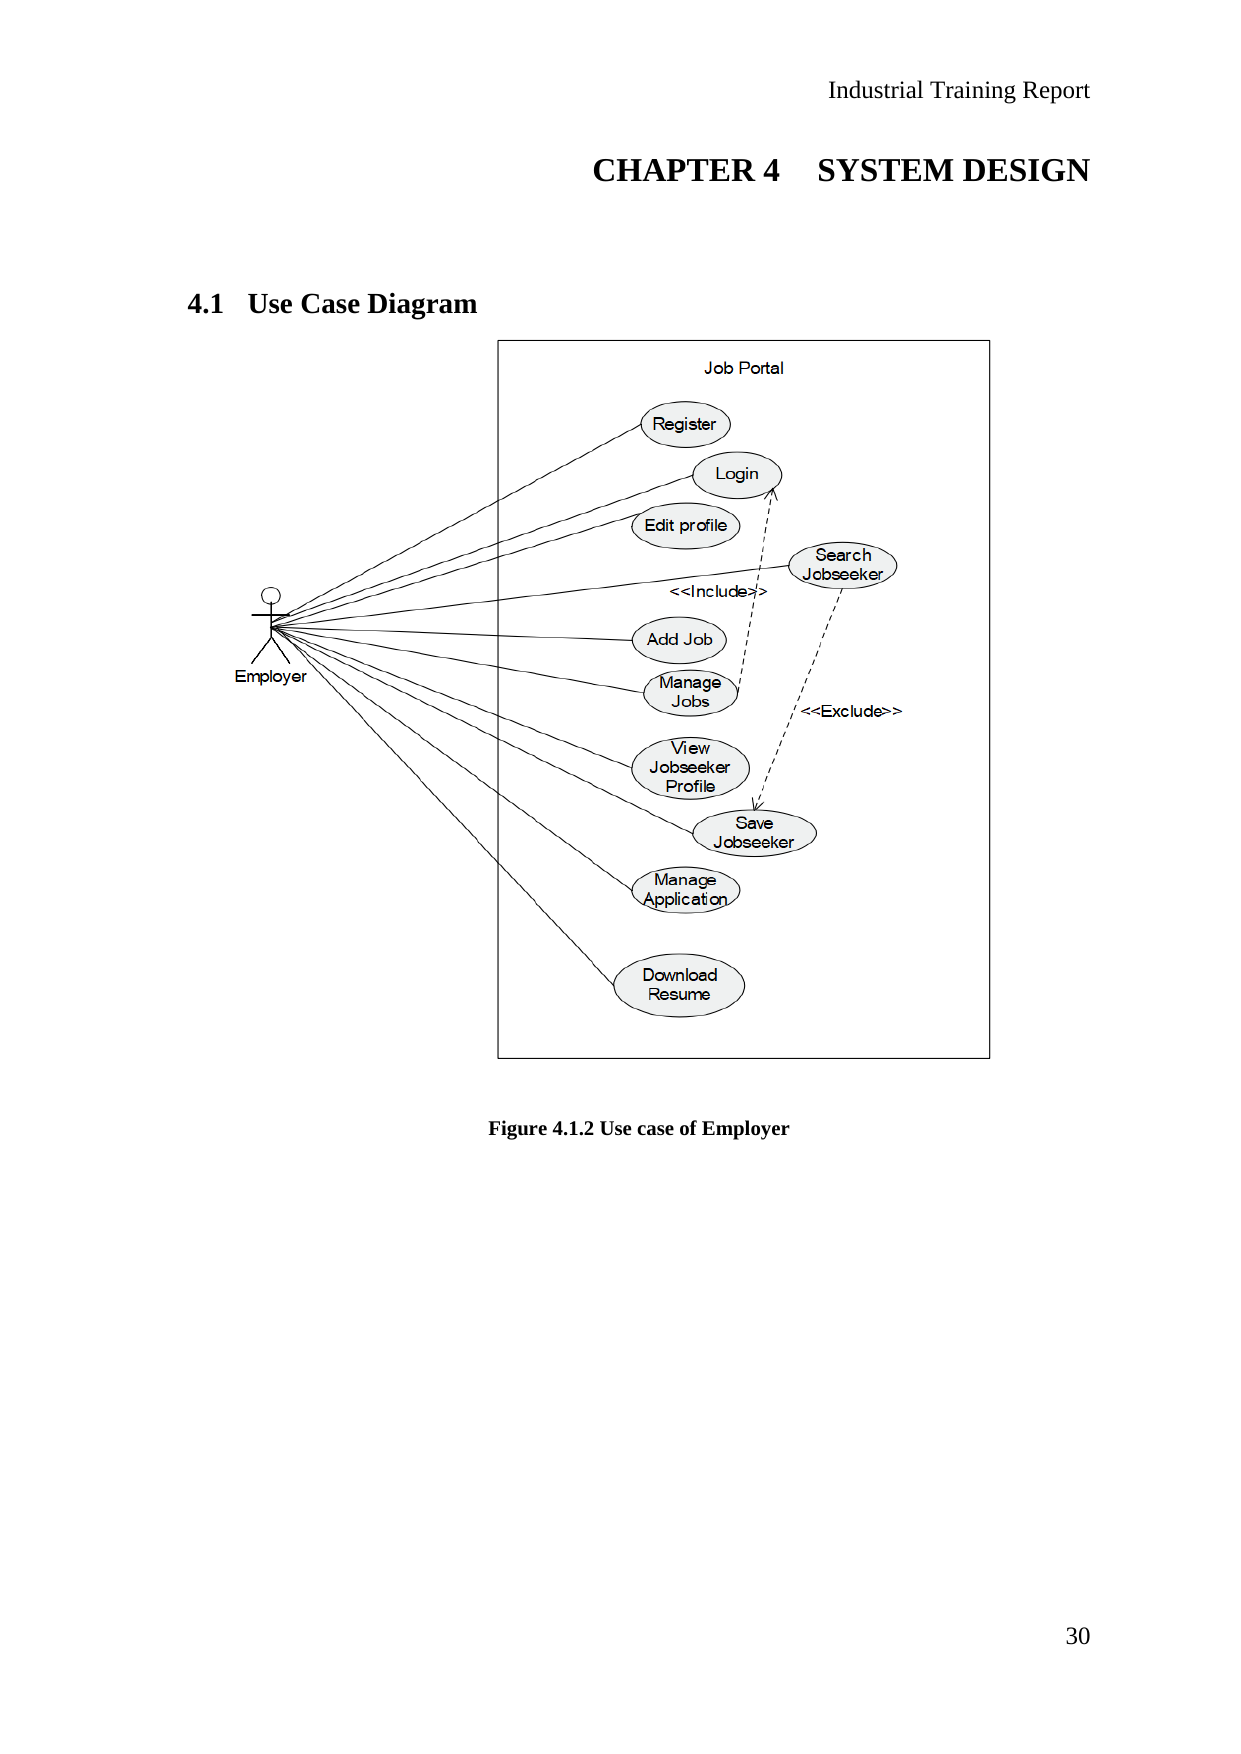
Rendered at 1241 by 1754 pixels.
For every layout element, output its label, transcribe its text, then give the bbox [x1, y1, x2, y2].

subtitle Use Case Diagram [187, 286, 1090, 319]
picture [218, 336, 1060, 1082]
subtitle System Design [187, 150, 1090, 188]
